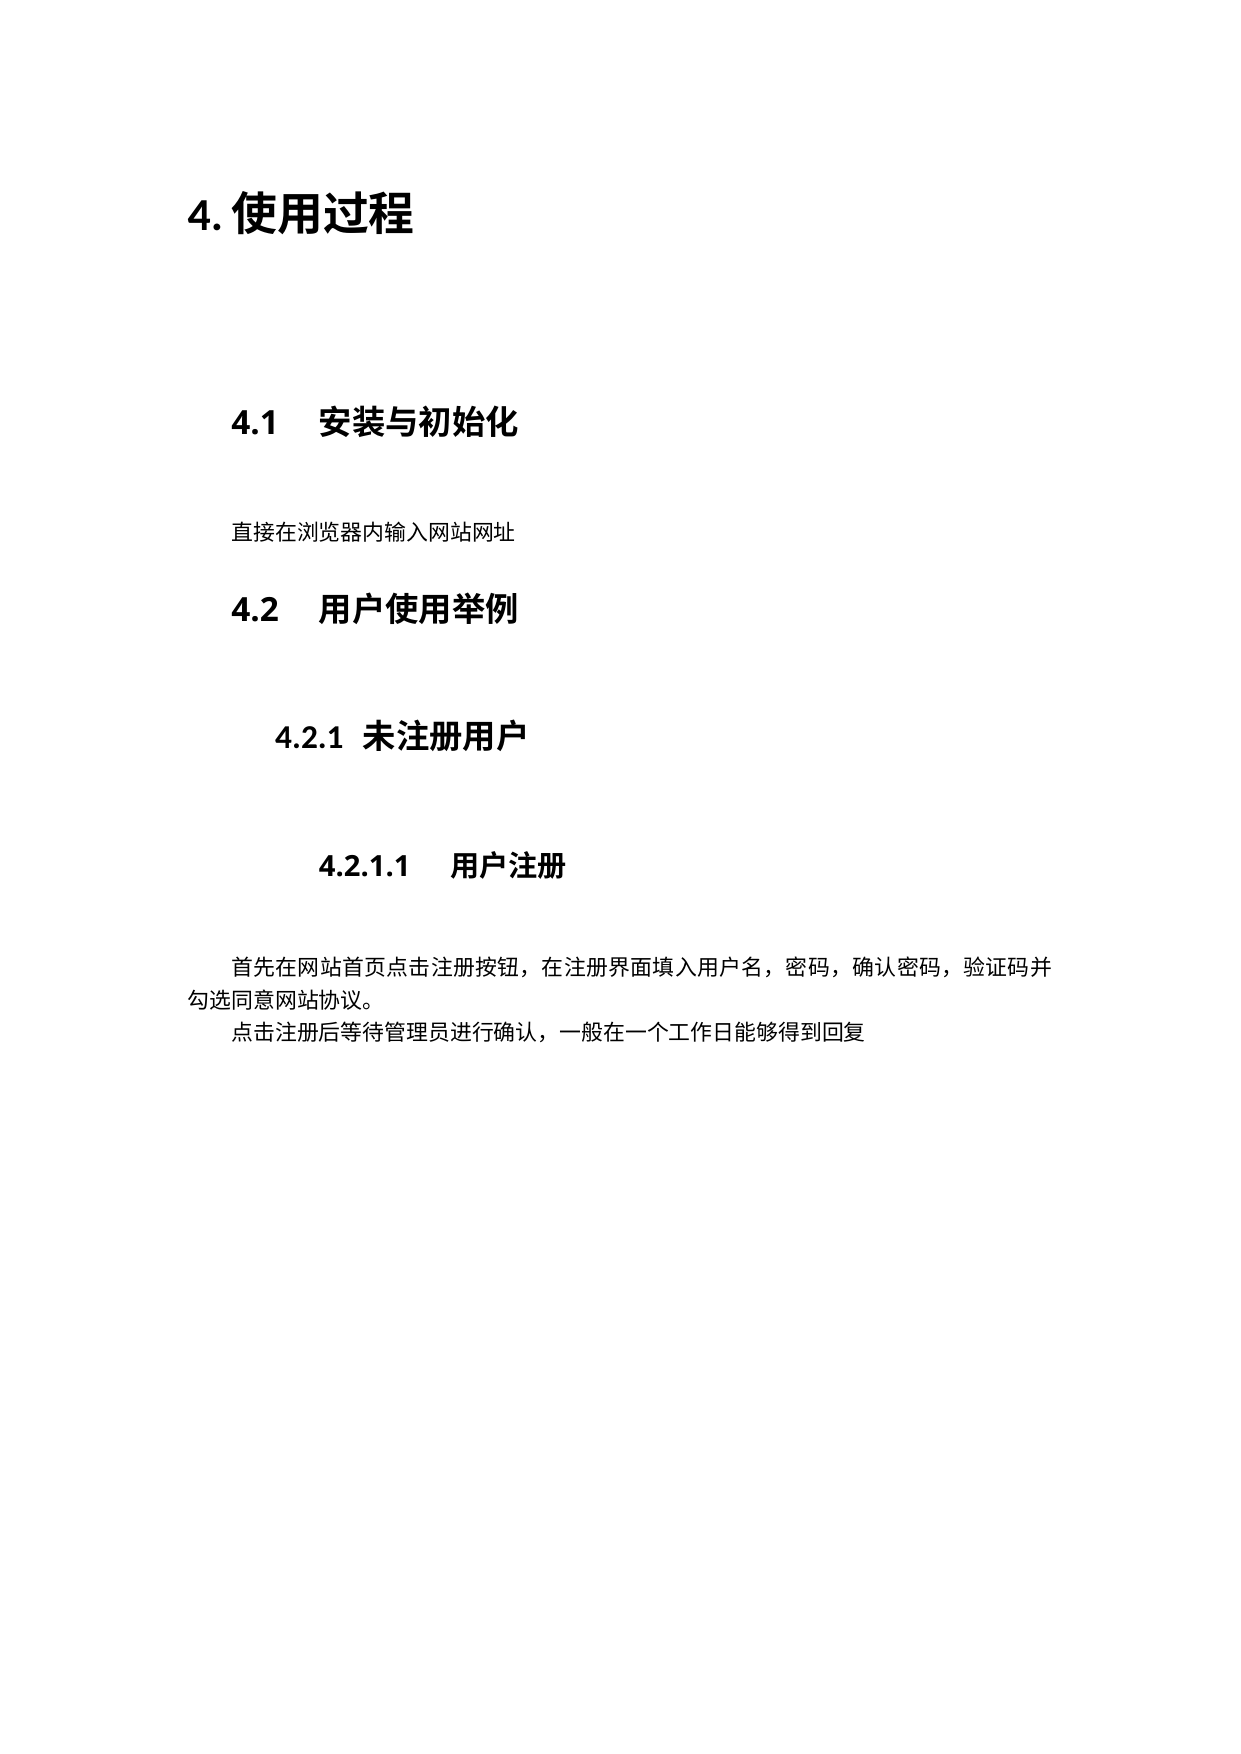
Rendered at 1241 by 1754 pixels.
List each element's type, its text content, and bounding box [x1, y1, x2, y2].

subtitle 用户注册 [319, 831, 1053, 896]
subtitle 未注册用户 [275, 702, 1053, 767]
subtitle 使用过程 [187, 162, 1053, 259]
subtitle 用户使用举例 [231, 574, 1053, 639]
text 点击注册后等待管理员进行确认，一般在一个工作日能够得到回复 [187, 1015, 1053, 1047]
subtitle 安装与初始化 [231, 387, 1053, 452]
text 首先在网站首页点击注册按钮，在注册界面填入用户名，密码，确认密码，验证码并勾选同意网站协议。 [187, 950, 1053, 1015]
text 直接在浏览器内输入网站网址 [231, 515, 1053, 547]
